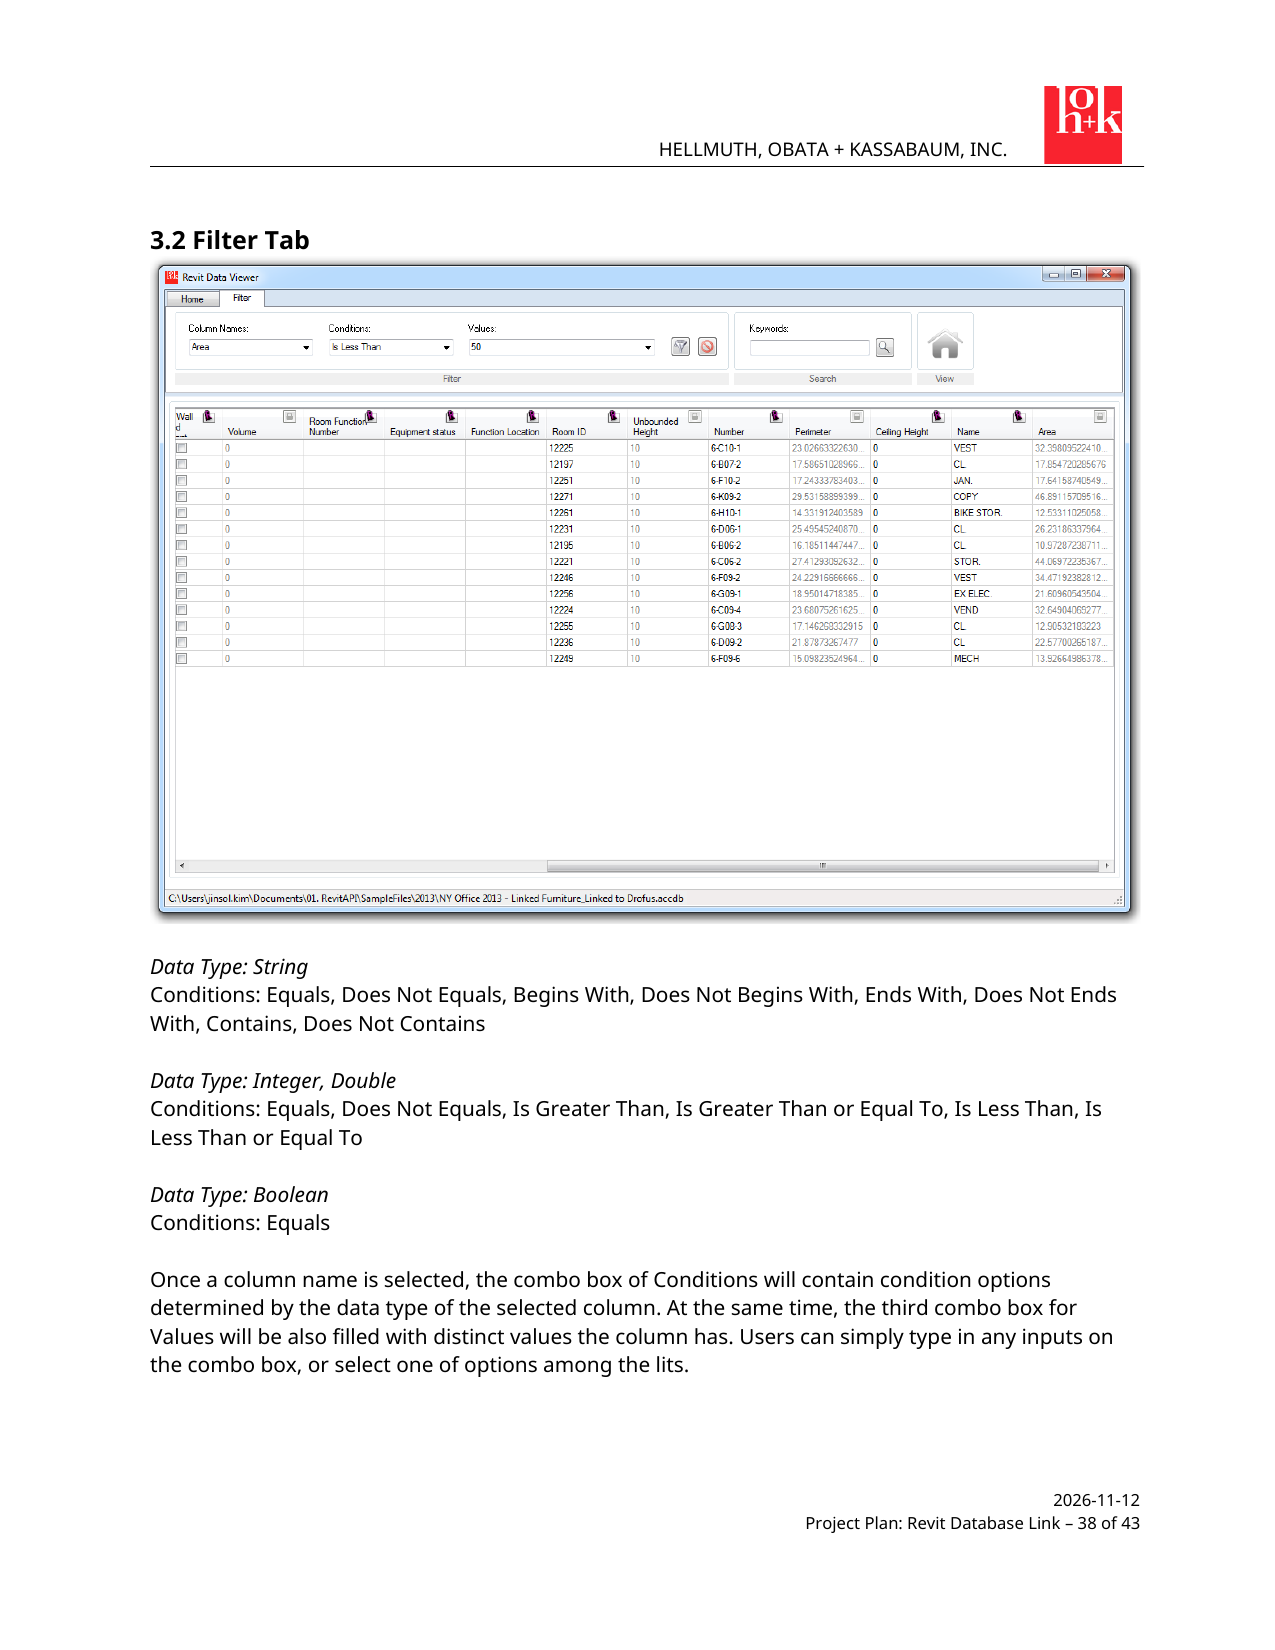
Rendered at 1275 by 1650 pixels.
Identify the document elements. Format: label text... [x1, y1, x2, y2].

text Data Type: Integer, Double [150, 1066, 1140, 1094]
picture [1044, 86, 1122, 164]
text Data Type: String [150, 952, 1140, 981]
picture [150, 256, 1141, 924]
text Conditions: Equals, Does Not Equals, Is Greater Than, Is Greater Than or Equal To, Is Less Than, Is Less Than or Equal To [150, 1094, 1140, 1151]
text Conditions: Equals, Does Not Equals, Begins With, Does Not Begins With, Ends With, Does Not Ends With, Contains, Does Not Contains [150, 981, 1140, 1037]
text Data Type: Boolean [150, 1180, 1140, 1208]
text Once a column name is selected, the combo box of Conditions will contain condition options determined by the data type of the selected column. At the same time, the third combo box for Values will be also filled with distinct values the column has. Users can simply type in any inputs on the combo box, or select one of options among the lits. [150, 1265, 1140, 1379]
table_cell 3.2 Filter Tab [139, 210, 1151, 924]
text Conditions: Equals [150, 1208, 1140, 1237]
